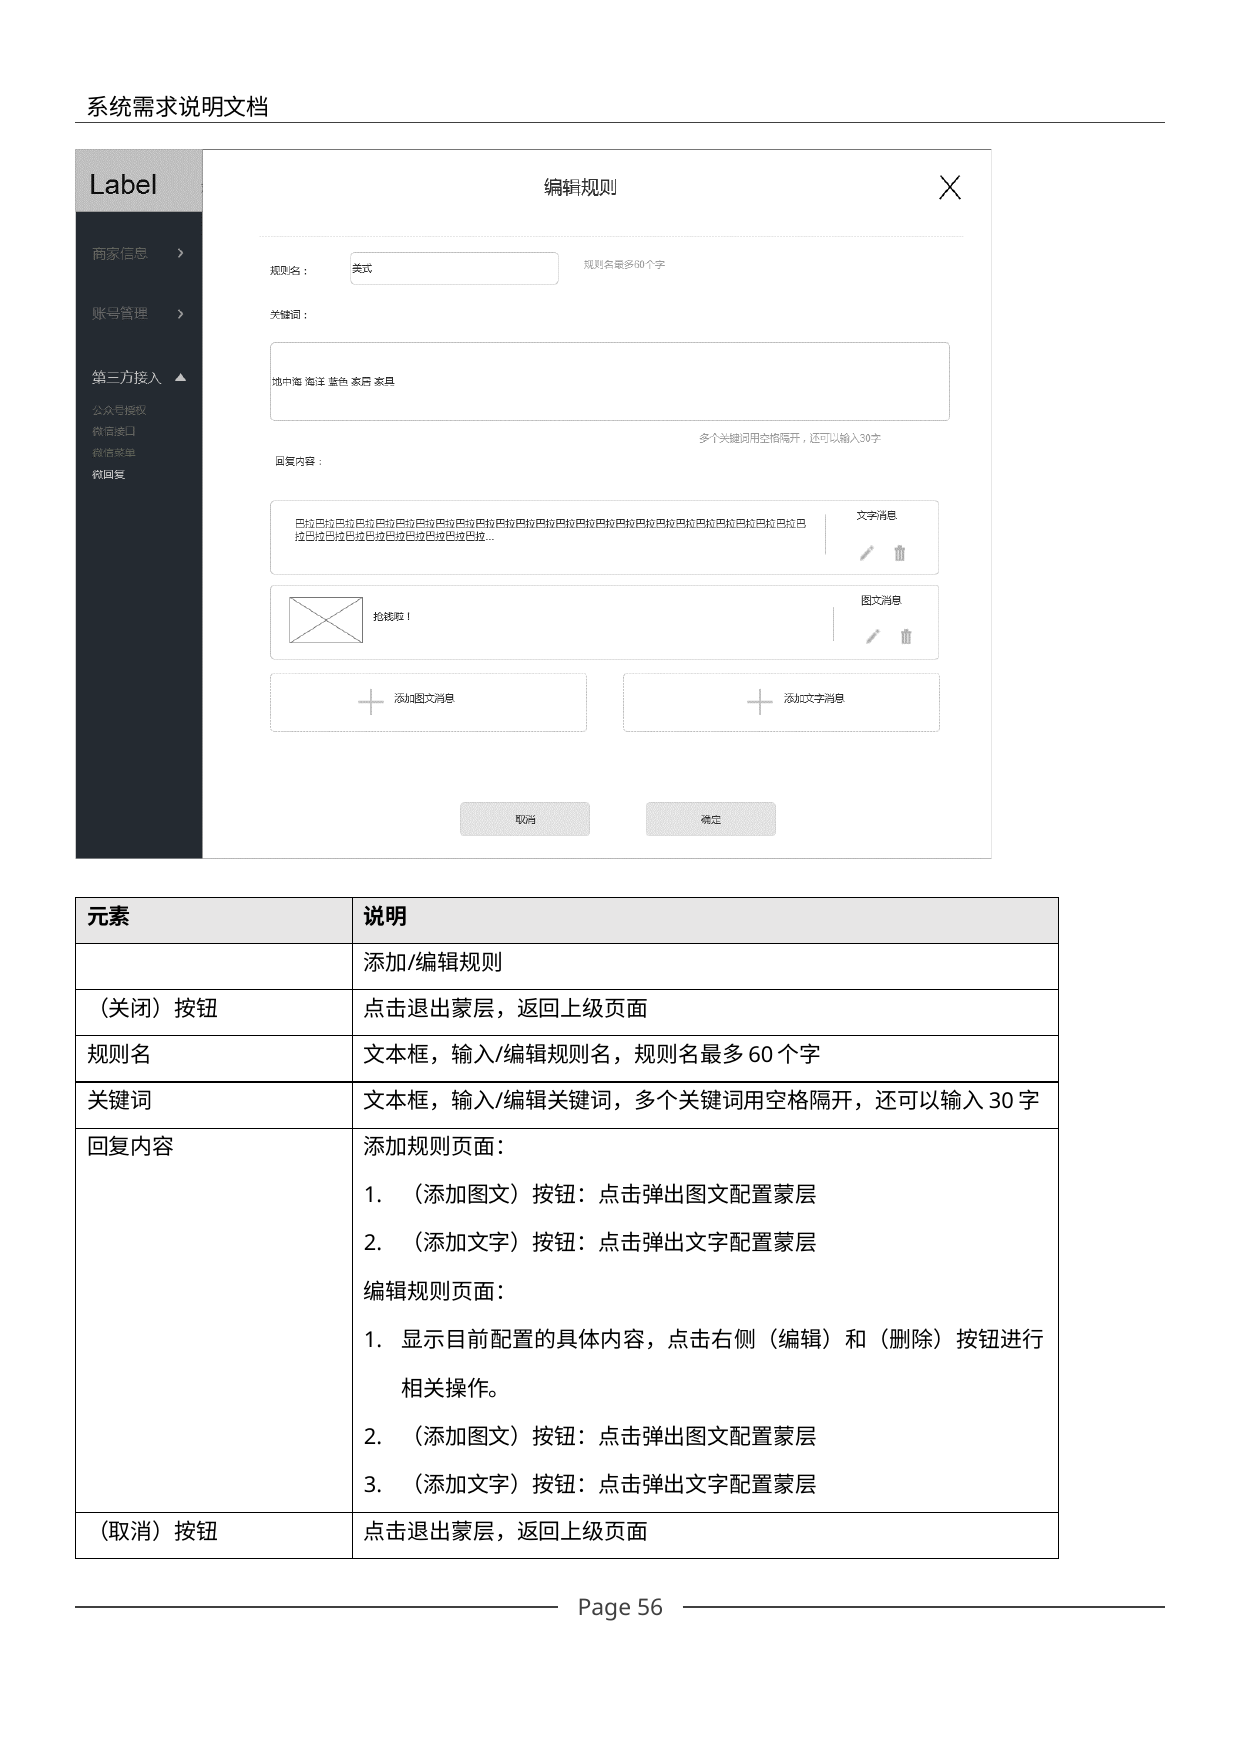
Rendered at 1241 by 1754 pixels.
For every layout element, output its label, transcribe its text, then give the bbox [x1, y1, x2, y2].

picture [75, 149, 992, 859]
table_cell 回复内容 [76, 1129, 352, 1512]
table_cell 添加规则页面： （添加图文）按钮：点击弹出图文配置蒙层 （添加文字）按钮：点击弹出文字配置蒙层 编辑规则页面： 显示目前配置的具体内容，点击右侧（编辑）和（删除）按钮进行相关操作。 （添加图文）按钮：点击弹出图文配置蒙层 （添加文字）按钮：点击弹出文字配置蒙层 [353, 1129, 1058, 1512]
table_cell （关闭）按钮 [76, 990, 352, 1035]
table_cell 点击退出蒙层，返回上级页面 [353, 990, 1058, 1035]
table_cell （取消）按钮 [76, 1513, 352, 1558]
table_cell 文本框，输入/编辑关键词，多个关键词用空格隔开，还可以输入30字 [353, 1083, 1058, 1127]
table_header 说明 [353, 898, 1058, 943]
table_cell 文本框，输入/编辑规则名，规则名最多60个字 [353, 1036, 1058, 1081]
table_header 元素 [76, 898, 352, 943]
table_cell 添加/编辑规则 [353, 944, 1058, 989]
table_cell 点击退出蒙层，返回上级页面 [353, 1513, 1058, 1558]
table_cell 关键词 [76, 1083, 352, 1127]
table_cell 规则名 [76, 1036, 352, 1081]
table_cell [76, 944, 352, 989]
